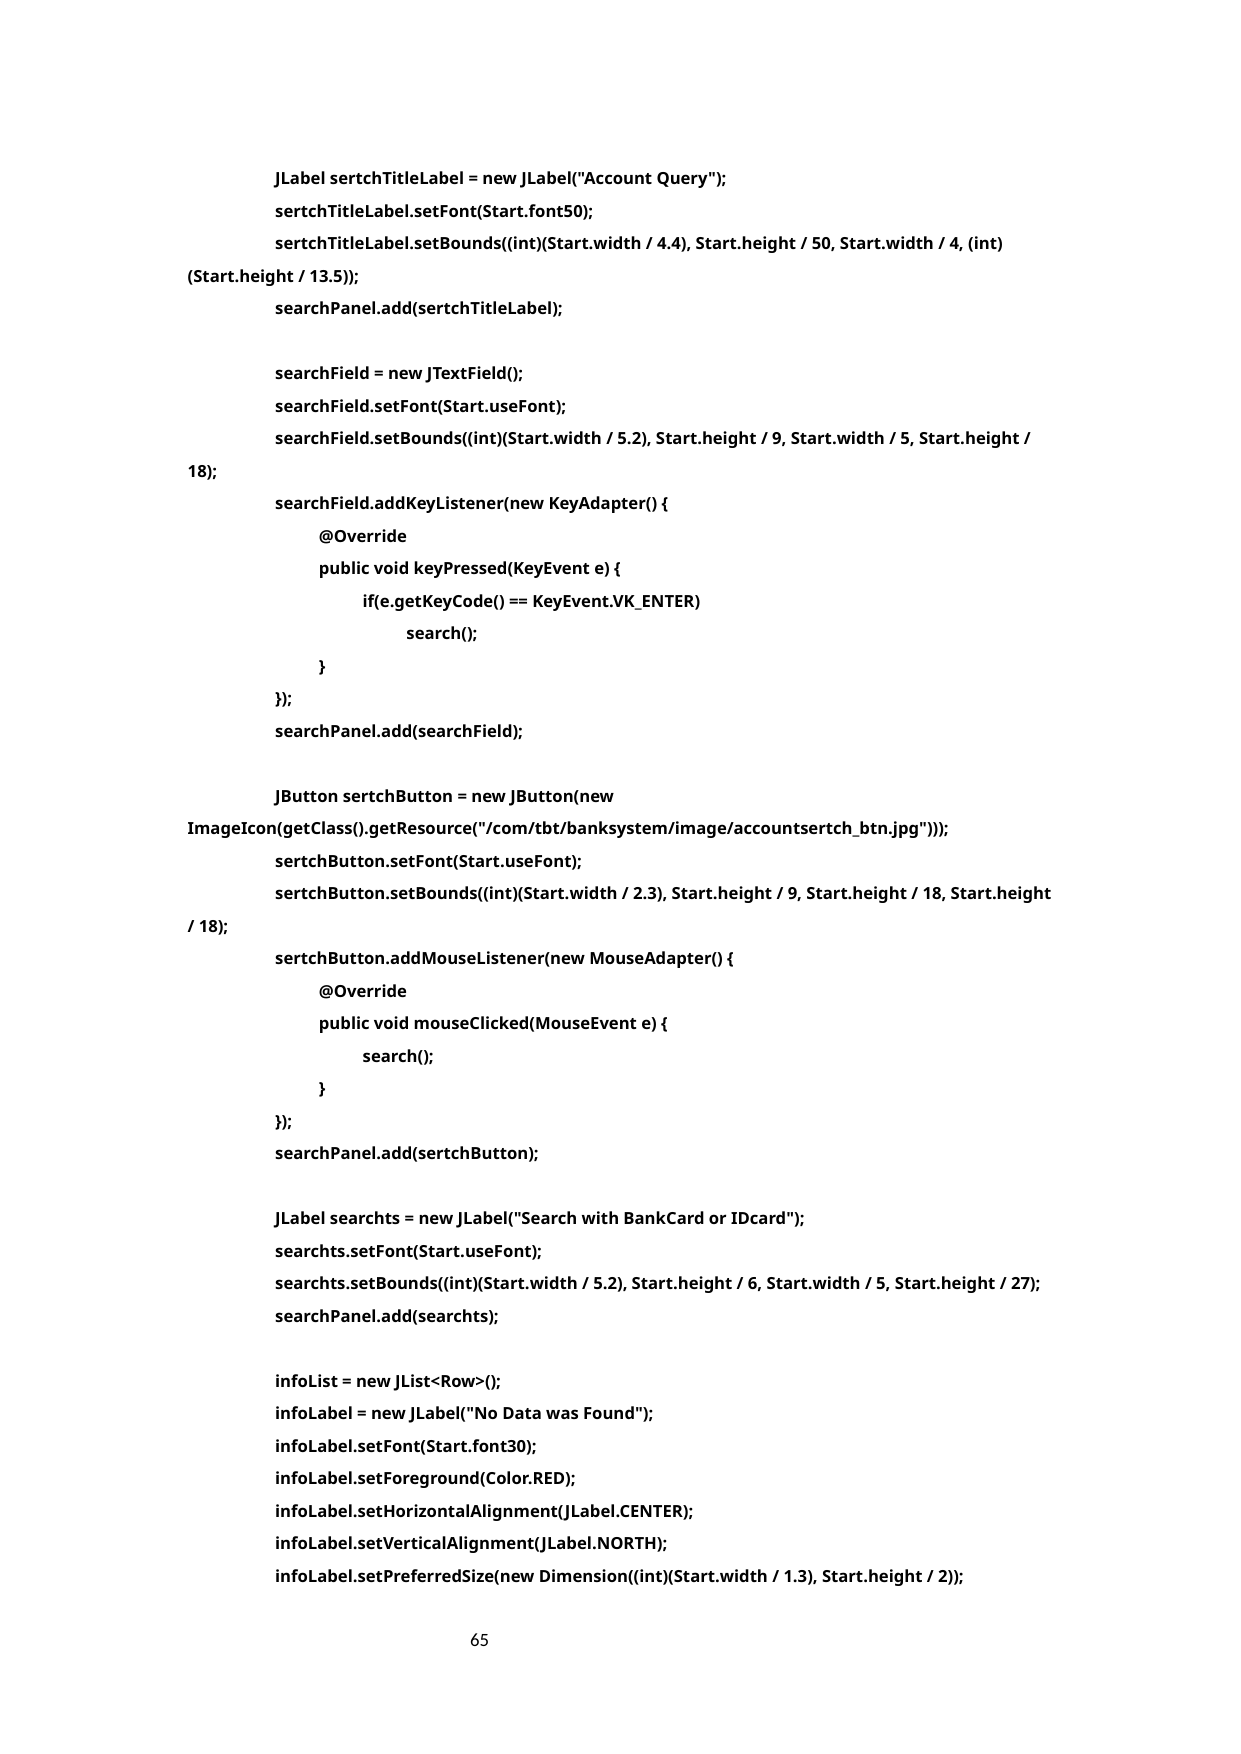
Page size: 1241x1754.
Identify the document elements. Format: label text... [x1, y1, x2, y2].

text infoLabel.setVerticalAlignment(JLabel.NORTH); [187, 1527, 1053, 1559]
text searchPanel.add(sertchButton); [187, 1137, 1053, 1169]
text public void keyPressed(KeyEvent e) { [187, 552, 1053, 584]
text search(); [187, 1039, 1053, 1072]
text JButton sertchButton = new JButton(new ImageIcon(getClass().getResource("/com/tbt/banksystem/image/accountsertch_btn.jpg"))); [187, 779, 1053, 844]
text sertchButton.addMouseListener(new MouseAdapter() { [187, 942, 1053, 974]
text JLabel sertchTitleLabel = new JLabel("Account Query"); [187, 162, 1053, 194]
text searchField.setBounds((int)(Start.width / 5.2), Start.height / 9, Start.width / 5, Start.height / 18); [187, 422, 1053, 487]
text searchts.setFont(Start.useFont); [187, 1234, 1053, 1267]
text sertchTitleLabel.setFont(Start.font50); [187, 194, 1053, 227]
text infoLabel.setFont(Start.font30); [187, 1429, 1053, 1462]
text search(); [187, 617, 1053, 649]
text infoLabel.setHorizontalAlignment(JLabel.CENTER); [187, 1494, 1053, 1527]
text searchField = new JTextField(); [187, 357, 1053, 389]
text if(e.getKeyCode() == KeyEvent.VK_ENTER) [187, 584, 1053, 617]
text infoLabel = new JLabel("No Data was Found"); [187, 1397, 1053, 1429]
text infoLabel.setForeground(Color.RED); [187, 1462, 1053, 1494]
text searchField.addKeyListener(new KeyAdapter() { [187, 487, 1053, 519]
text }); [187, 682, 1053, 714]
text searchts.setBounds((int)(Start.width / 5.2), Start.height / 6, Start.width / 5, Start.height / 27); [187, 1267, 1053, 1299]
text searchPanel.add(sertchTitleLabel); [187, 292, 1053, 324]
text infoLabel.setPreferredSize(new Dimension((int)(Start.width / 1.3), Start.height / 2)); [187, 1559, 1053, 1592]
text sertchTitleLabel.setBounds((int)(Start.width / 4.4), Start.height / 50, Start.width / 4, (int)(Start.height / 13.5)); [187, 227, 1053, 292]
text searchPanel.add(searchts); [187, 1299, 1053, 1332]
text sertchButton.setBounds((int)(Start.width / 2.3), Start.height / 9, Start.height / 18, Start.height / 18); [187, 877, 1053, 942]
text infoList = new JList<Row>(); [187, 1364, 1053, 1397]
text @Override [187, 974, 1053, 1007]
text } [187, 1072, 1053, 1104]
text sertchButton.setFont(Start.useFont); [187, 844, 1053, 877]
text }); [187, 1104, 1053, 1137]
text @Override [187, 519, 1053, 552]
text searchField.setFont(Start.useFont); [187, 389, 1053, 422]
text searchPanel.add(searchField); [187, 714, 1053, 747]
text } [187, 649, 1053, 682]
text public void mouseClicked(MouseEvent e) { [187, 1007, 1053, 1039]
text JLabel searchts = new JLabel("Search with BankCard or IDcard"); [187, 1202, 1053, 1234]
